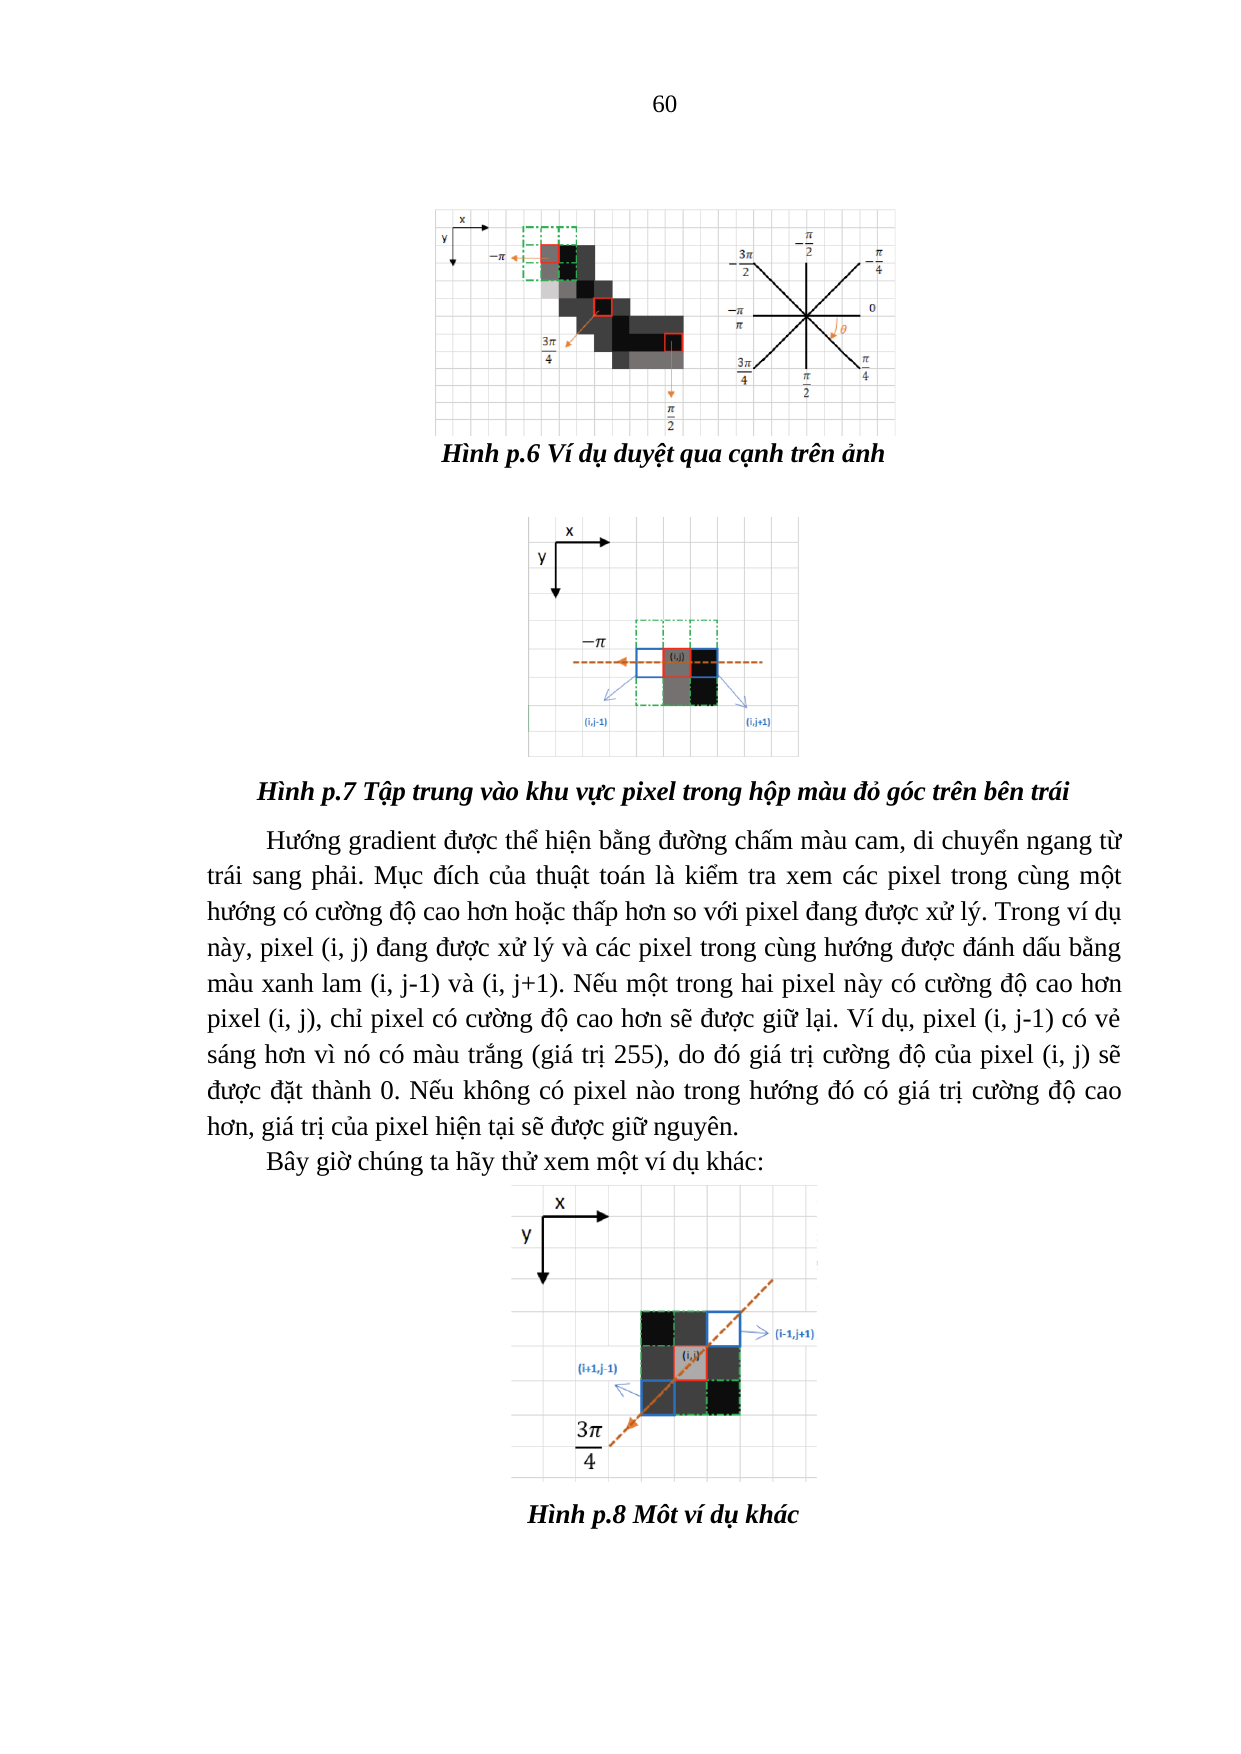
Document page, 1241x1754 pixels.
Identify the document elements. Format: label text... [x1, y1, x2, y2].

text Bây giờ chúng ta hãy thử xem một ví dụ khác: [207, 1145, 1122, 1176]
text Hướng gradient được thể hiện bằng đường chấm màu cam, di chuyển ngang từ trái sang phải. Mục đích của thuật toán là kiểm tra xem các pixel trong cùng một hướng có cường độ cao hơn hoặc thấp hơn so với pixel đang được xử lý. Trong ví dụ này, pixel (i, j) đang được xử lý và các pixel trong cùng hướng được đánh dấu bằng màu xanh lam (i, j-1) và (i, j+1). Nếu một trong hai pixel này có cường độ cao hơn pixel (i, j), chỉ pixel có cường độ cao hơn sẽ được giữ lại. Ví dụ, pixel (i, j-1) có vẻ sáng hơn vì nó có màu trắng (giá trị 255), do đó giá trị cường độ của pixel (i, j) sẽ được đặt thành 0. Nếu không có pixel nào trong hướng đó có giá trị cường độ cao hơn, giá trị của pixel hiện tại sẽ được giữ nguyên. [207, 824, 1122, 1141]
picture [433, 206, 896, 437]
picture [511, 1181, 818, 1482]
text Hình p.8 Môt ví dụ khác [207, 1498, 1122, 1529]
text Hình p.7 Tập trung vào khu vực pixel trong hộp màu đỏ góc trên bên trái [207, 776, 1122, 807]
picture [525, 513, 804, 760]
text Hình p.6 Ví dụ duyệt qua cạnh trên ảnh [207, 437, 1122, 468]
